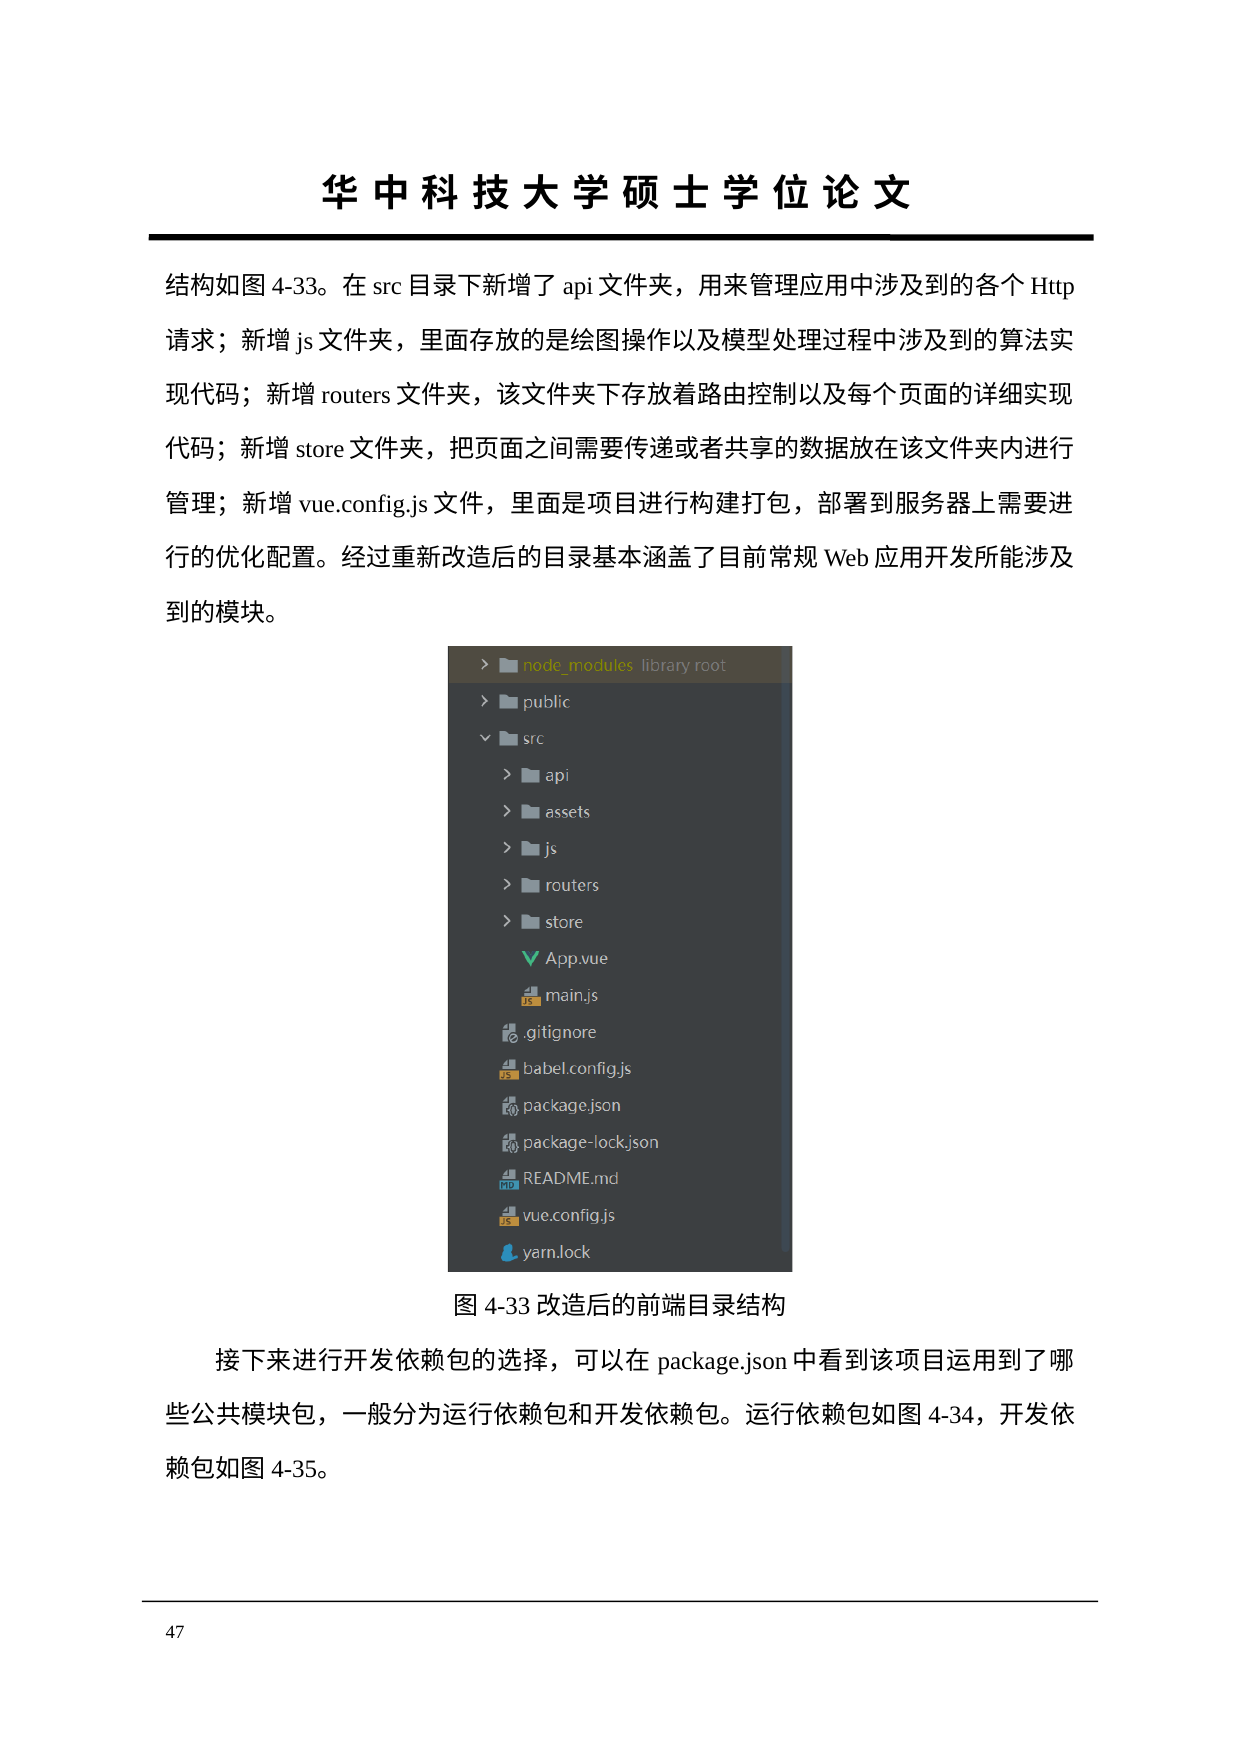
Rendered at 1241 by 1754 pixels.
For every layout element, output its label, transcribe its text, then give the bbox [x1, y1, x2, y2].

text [165, 266, 1075, 628]
picture [447, 646, 793, 1272]
